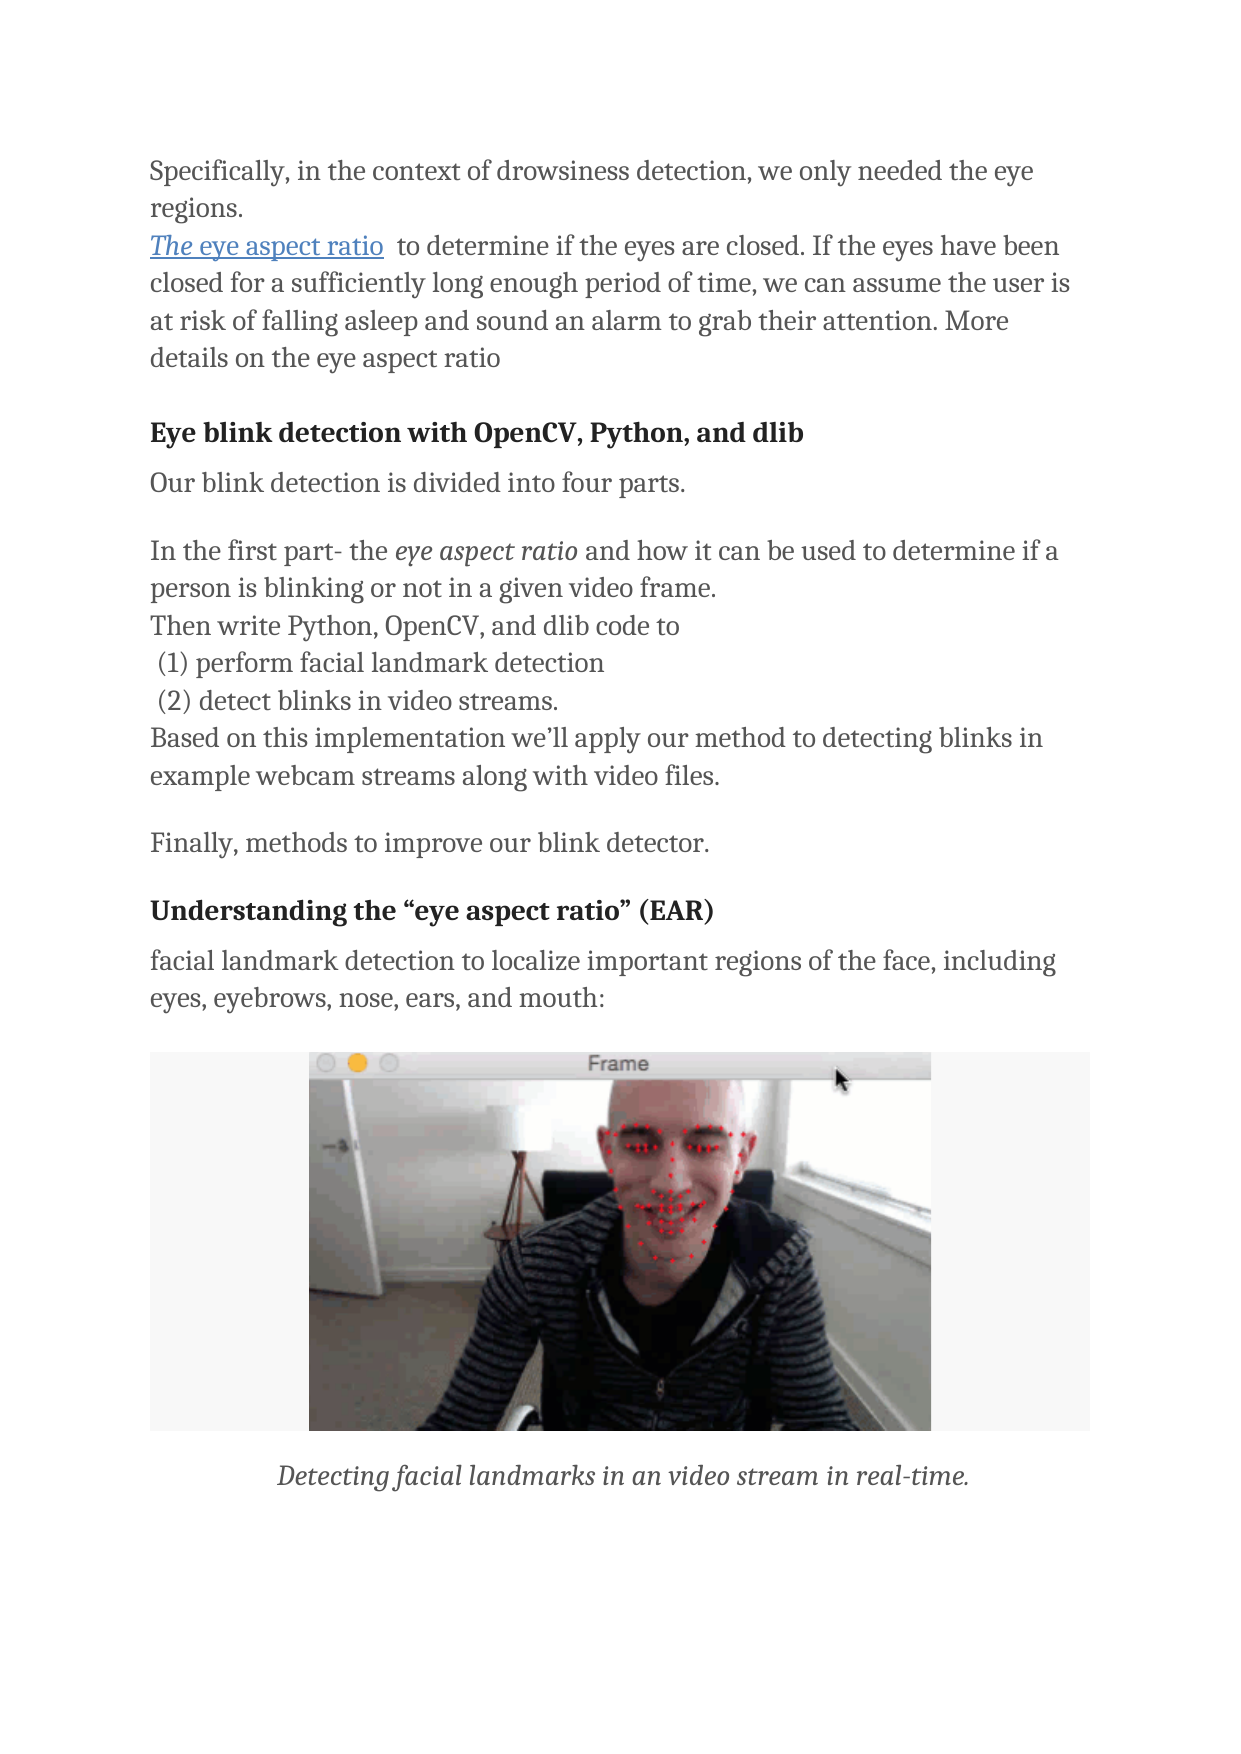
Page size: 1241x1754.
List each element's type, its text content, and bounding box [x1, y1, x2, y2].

text The eye aspect ratio to determine if the eyes are closed. If the eyes have been closed for a sufficiently long enough period of time, we can assume the user is at risk of falling asleep and sound an alarm to grab their attention. More details on the eye aspect ratio [150, 225, 1090, 375]
text In the first part- the eye aspect ratio and how it can be used to determine if a person is blinking or not in a given video frame. [150, 530, 1090, 605]
text Specifically, in the context of drowsiness detection, we only needed the eye regions. [150, 150, 1090, 225]
text (1) perform facial landmark detection [150, 642, 1090, 680]
text Then write Python, OpenCV, and dlib code to [150, 605, 1090, 642]
subtitle Eye blink detection with OpenCV, Python, and dlib [150, 412, 1090, 450]
text Based on this implementation we’ll apply our method to detecting blinks in example webcam streams along with video files. [150, 717, 1090, 792]
picture [309, 1052, 932, 1431]
text Detecting facial landmarks in an video stream in real-time. [150, 1456, 1090, 1493]
subtitle Understanding the “eye aspect ratio” (EAR) [150, 890, 1090, 927]
text Finally, methods to improve our blink detector. [150, 822, 1090, 860]
text facial landmark detection to localize important regions of the face, including eyes, eyebrows, nose, ears, and mouth: [150, 940, 1090, 1015]
text (2) detect blinks in video streams. [150, 680, 1090, 717]
text Our blink detection is divided into four parts. [150, 462, 1090, 500]
